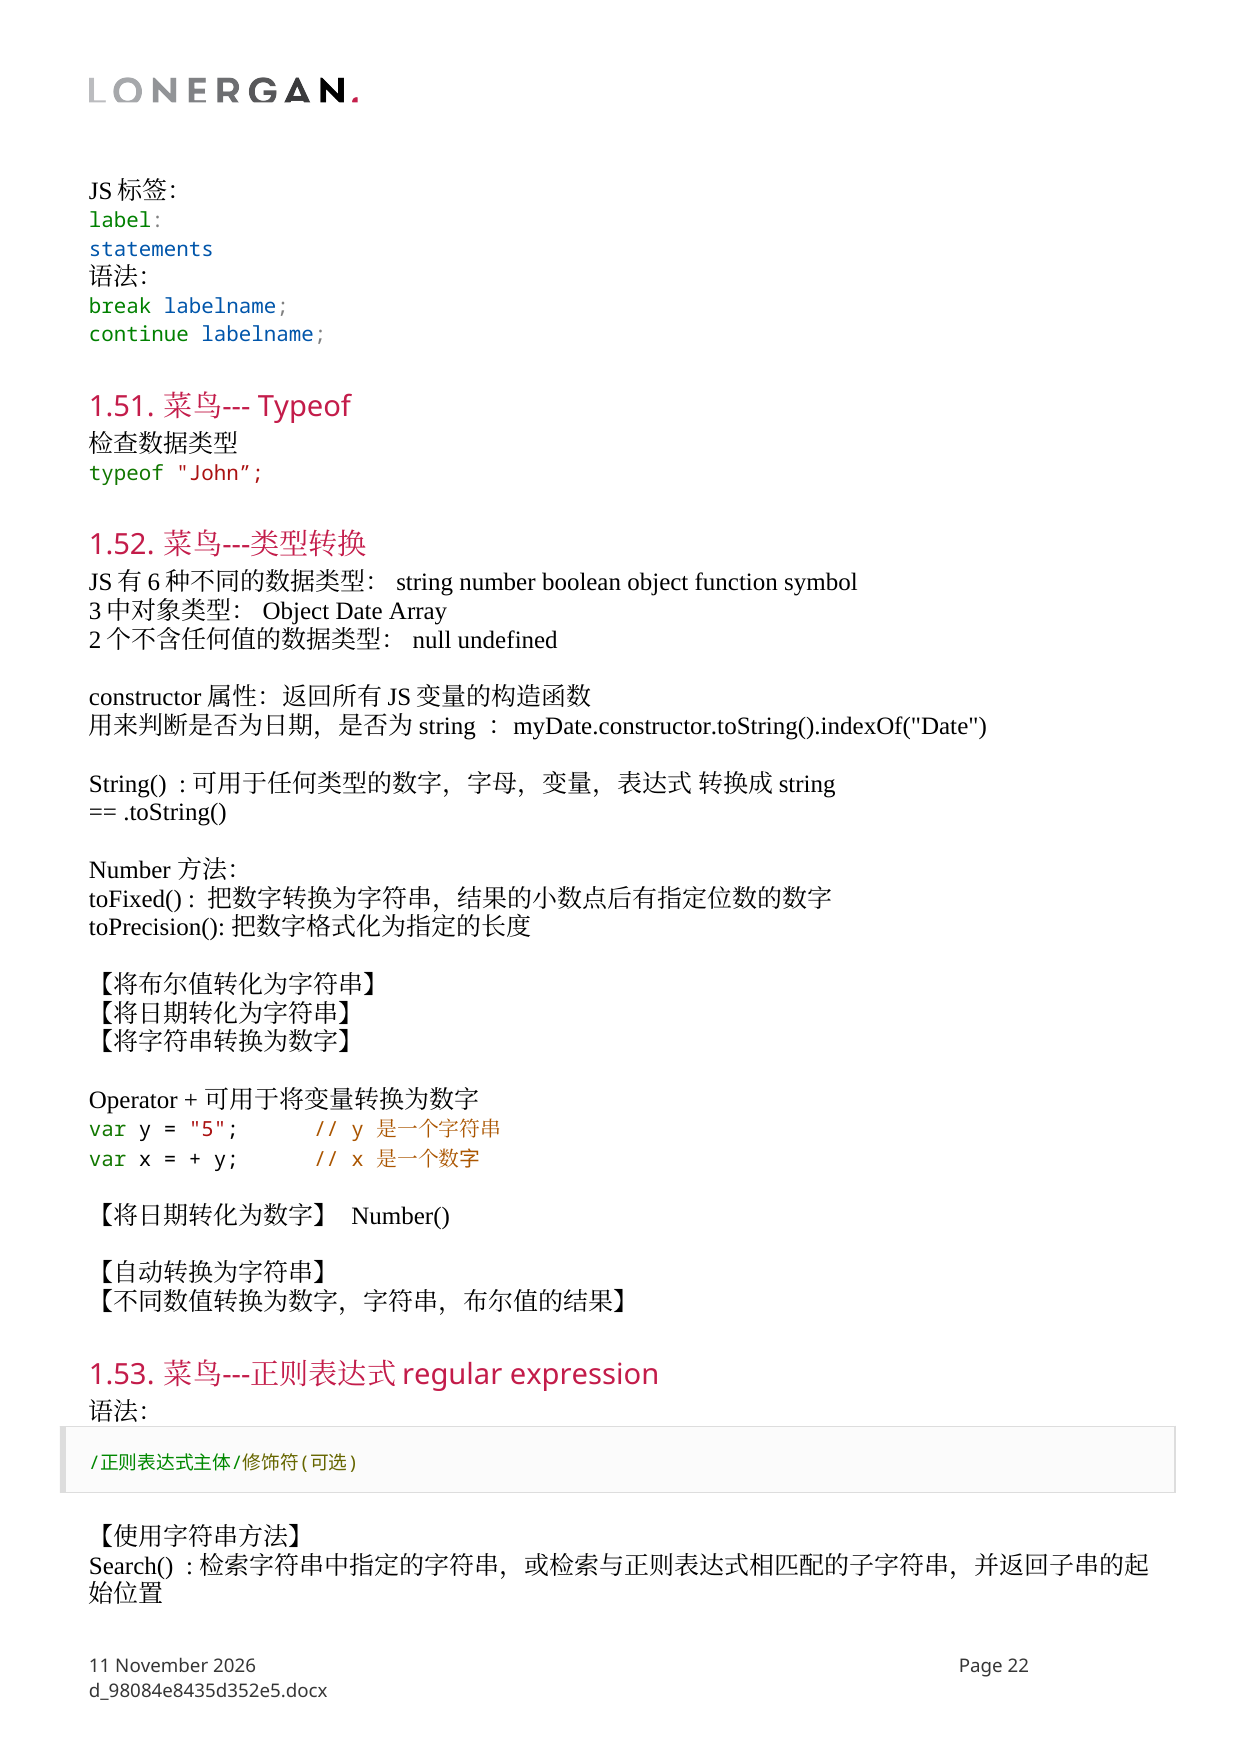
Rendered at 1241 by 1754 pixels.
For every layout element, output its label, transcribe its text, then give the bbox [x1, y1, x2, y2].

text typeof "John”; [89, 458, 164, 486]
text constructor 属性：返回所有JS变量的构造函数 [89, 682, 1152, 711]
text continue labelname; [89, 319, 1152, 348]
text JS有6种不同的数据类型： string number boolean object function symbol [89, 567, 1152, 596]
text /正则表达式主体/修饰符(可选) [66, 1427, 1174, 1492]
text toFixed() : 把数字转换为字符串，结果的小数点后有指定位数的数字 [89, 884, 1152, 912]
text var y = "5"; // y 是一个字符串 [314, 1114, 1152, 1142]
text 2个不含任何值的数据类型： null undefined [89, 625, 1152, 654]
text 语法： [89, 1397, 1152, 1426]
text var x = + y; // x 是一个数字 [89, 1142, 1152, 1172]
text 【将布尔值转化为字符串】 [89, 970, 1152, 999]
text 用来判断是否为日期，是否为string ：myDate.constructor.toString().indexOf("Date") [89, 711, 1152, 740]
text String() : 可用于任何类型的数字，字母，变量，表达式 转换成string [89, 769, 1152, 797]
text 【将日期转化为数字】 Number() [89, 1201, 1152, 1229]
text == .toString() [89, 797, 1152, 826]
subtitle 菜鸟--- Typeof [89, 383, 1155, 425]
text 【将日期转化为字符串】 [89, 999, 1152, 1027]
text Operator + 可用于将变量转换为数字 [89, 1085, 1152, 1114]
text typeof "John”; [176, 458, 1152, 486]
subtitle 菜鸟---类型转换 [89, 521, 1155, 563]
text break labelname; [89, 291, 1152, 319]
text 【将字符串转换为数字】 [89, 1027, 1152, 1056]
text 检查数据类型 [89, 429, 1152, 458]
text 【使用字符串方法】 [89, 1522, 1152, 1551]
subtitle 菜鸟---正则表达式regular expression [89, 1351, 1155, 1393]
text JS标签： [89, 176, 1152, 205]
text label: [89, 205, 1152, 234]
text 语法： [89, 262, 1152, 291]
text 【自动转换为字符串】 [89, 1258, 1152, 1287]
text 3中对象类型： Object Date Array [89, 596, 1152, 625]
text statements [89, 234, 1152, 262]
text toPrecision(): 把数字格式化为指定的长度 [89, 912, 1152, 941]
picture [88, 77, 358, 103]
text Number 方法： [89, 855, 1152, 884]
text Search() : 检索字符串中指定的字符串，或检索与正则表达式相匹配的子字符串，并返回子串的起始位置 [89, 1551, 1152, 1608]
text 【不同数值转换为数字，字符串，布尔值的结果】 [89, 1287, 1152, 1316]
